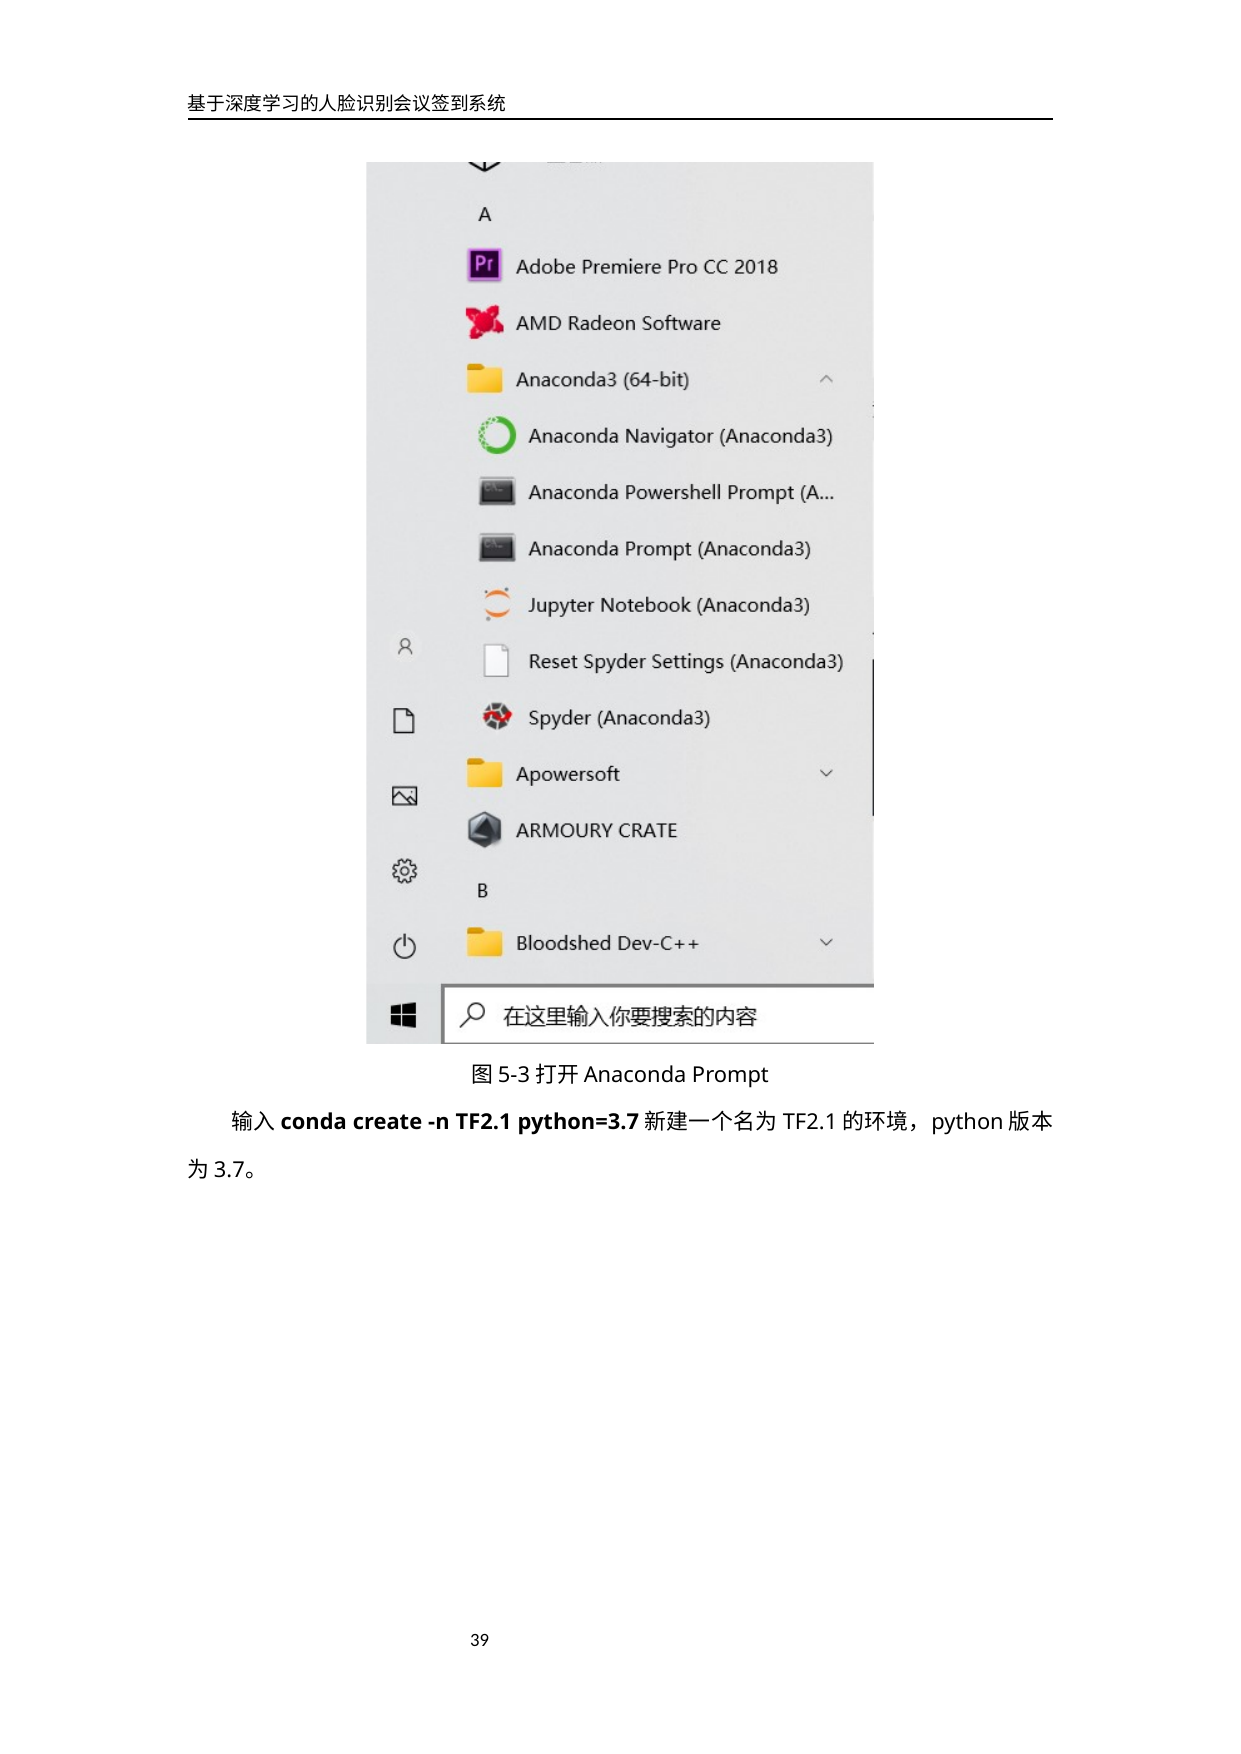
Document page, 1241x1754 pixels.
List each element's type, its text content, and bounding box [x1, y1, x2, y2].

text 图5-3 打开Anaconda Prompt [187, 1057, 1053, 1088]
text 输入conda create -n TF2.1 python=3.7新建一个名为TF2.1的环境，python版本为3.7。 [187, 1104, 1053, 1183]
picture [366, 162, 874, 1044]
